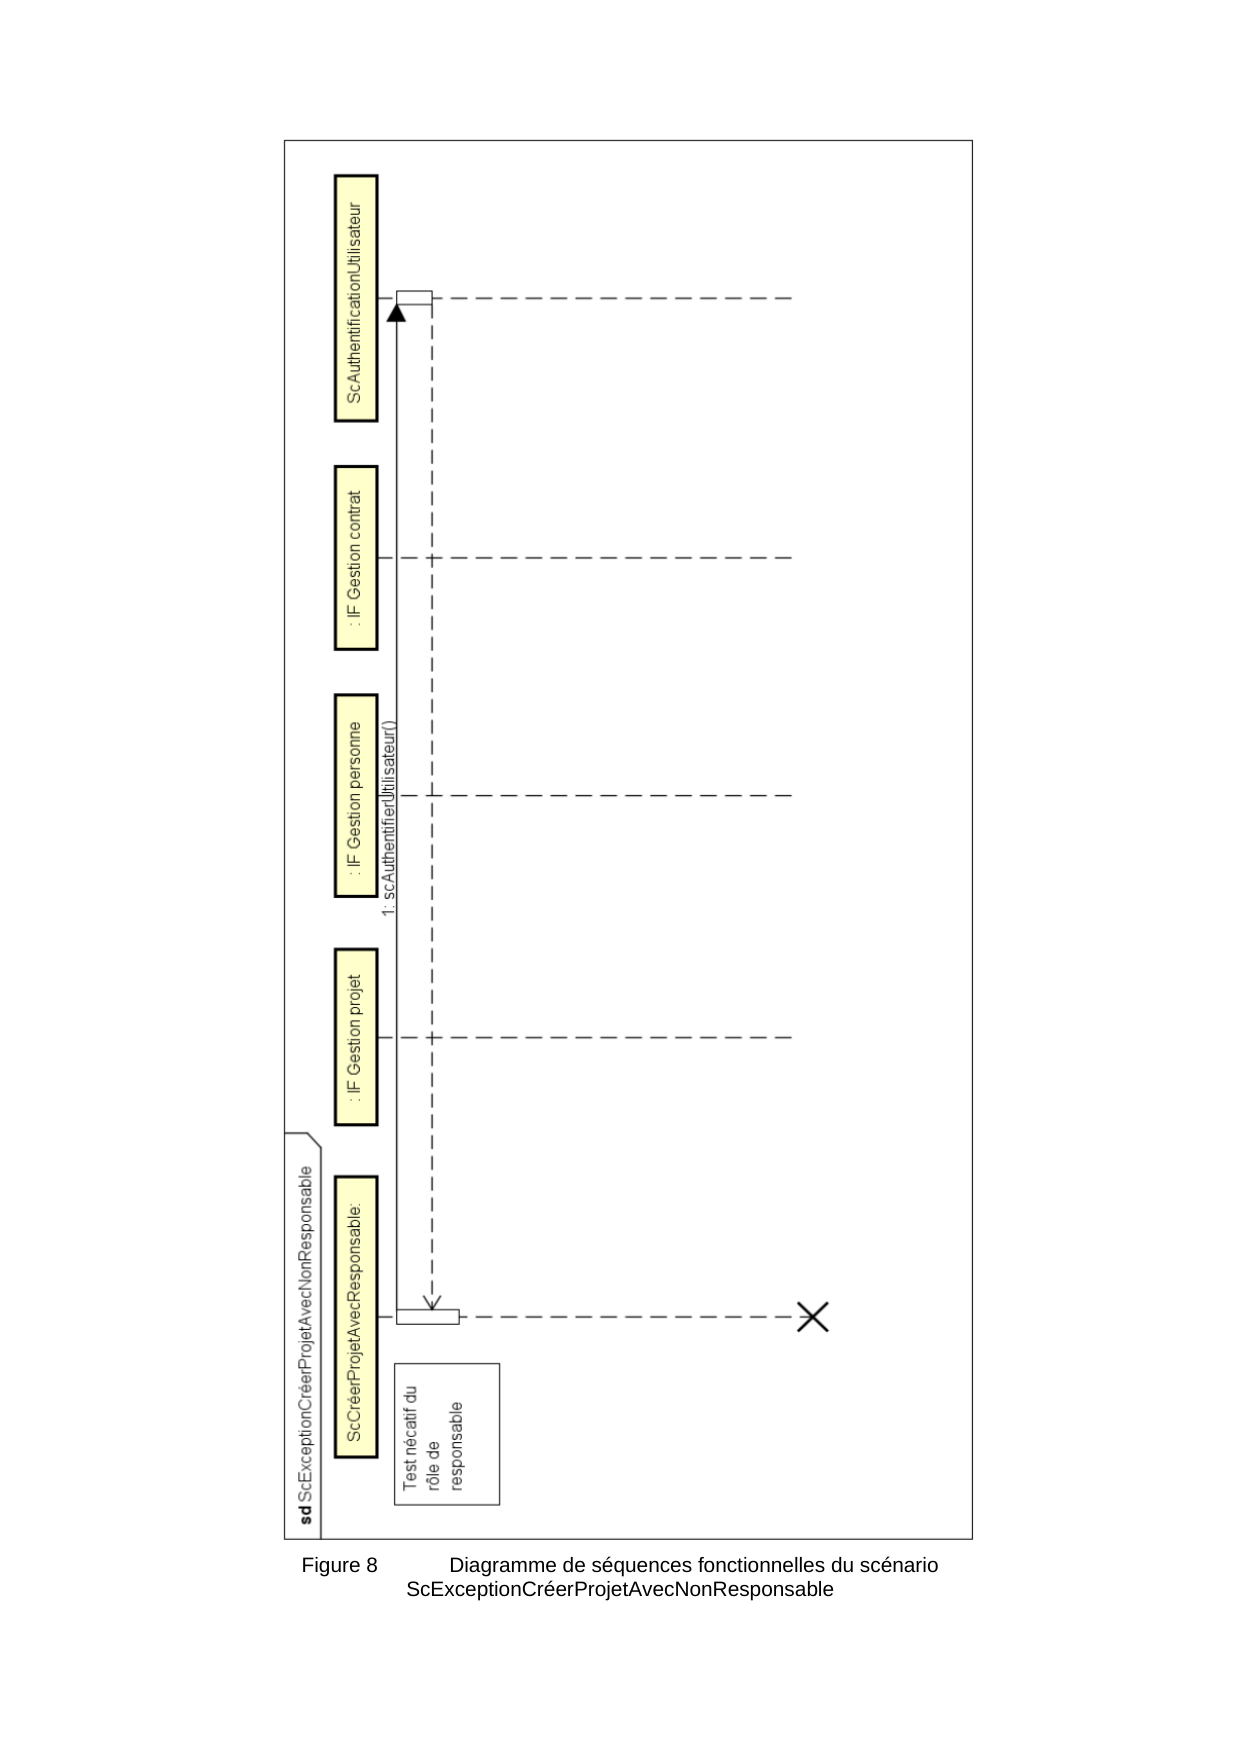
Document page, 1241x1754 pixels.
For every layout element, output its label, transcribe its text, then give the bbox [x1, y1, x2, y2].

picture [271, 129, 985, 1552]
